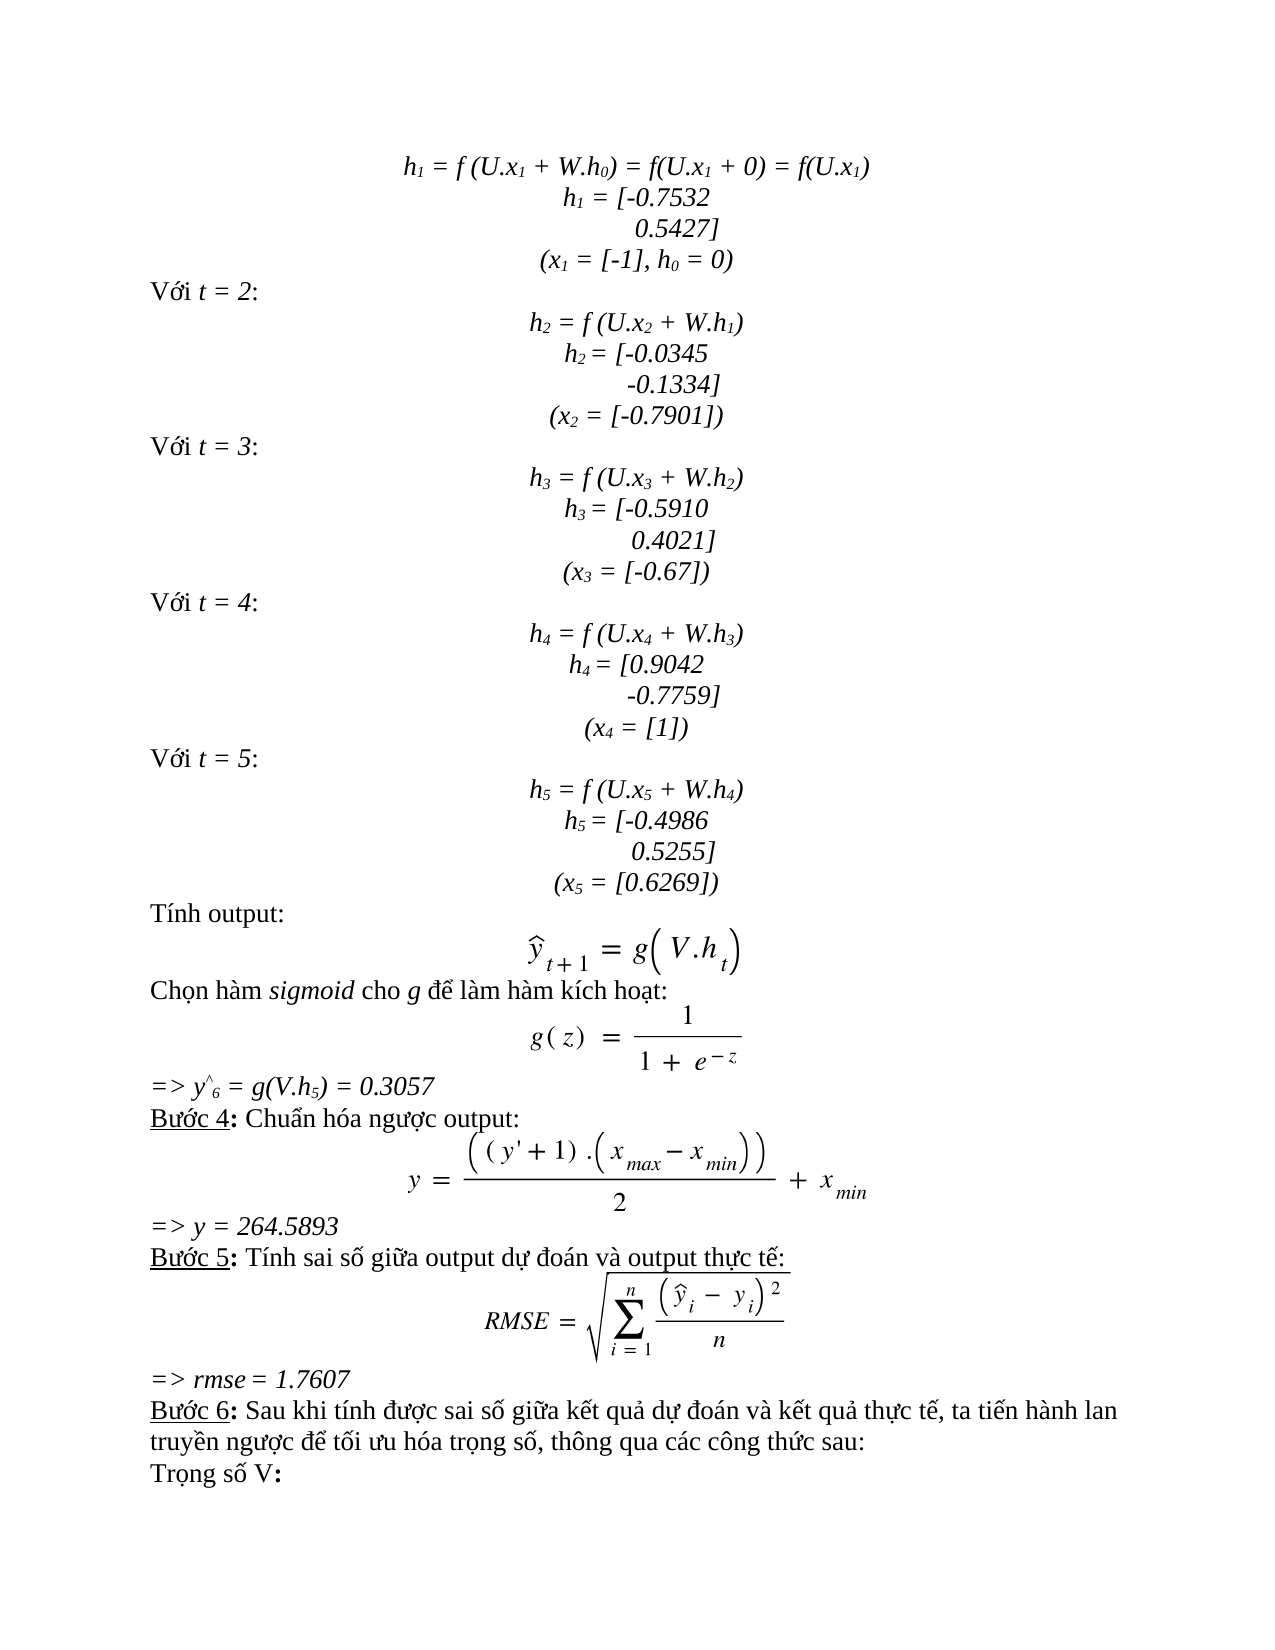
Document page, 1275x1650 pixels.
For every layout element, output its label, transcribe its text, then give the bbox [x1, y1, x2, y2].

text Bước 6: Sau khi tính được sai số giữa kết quả dự đoán và kết quả thực tế, ta tiến hành lan truyền ngược để tối ưu hóa trọng số, thông qua các công thức sau: [150, 1394, 1125, 1457]
text Bước 4: Chuẩn hóa ngược output: [150, 1102, 1125, 1133]
picture [484, 1272, 791, 1364]
text -0.7759] [150, 679, 1125, 711]
text -0.1334] [150, 368, 1125, 399]
text Với t = 3: [150, 430, 1125, 461]
text Trọng số V: [150, 1457, 1125, 1488]
text h1 = [-0.7532 [150, 181, 1125, 212]
picture [530, 1005, 745, 1071]
text (x4 = [1]) [150, 711, 1125, 742]
text Với t = 2: [150, 274, 1125, 306]
picture [407, 1132, 868, 1211]
text => rmse = 1.7607 [150, 1363, 1125, 1394]
text h4 = f (U.x4 + W.h3) [150, 617, 1125, 648]
text Tính output: [150, 897, 1125, 929]
text (x5 = [0.6269]) [150, 866, 1125, 897]
text 0.5427] [150, 212, 1125, 243]
text => y^6 = g(V.h5) = 0.3057 [150, 1071, 1125, 1102]
text => y = 264.5893 [150, 1210, 1125, 1241]
text h2 = f (U.x2 + W.h1) [150, 306, 1125, 337]
text 0.4021] [150, 524, 1125, 555]
text h2 = [-0.0345 [150, 337, 1125, 368]
text h3 = f (U.x3 + W.h2) [150, 461, 1125, 493]
text (x2 = [-0.7901]) [150, 399, 1125, 430]
text (x3 = [-0.67]) [150, 555, 1125, 586]
text Với t = 5: [150, 742, 1125, 773]
text h5 = f (U.x5 + W.h4) [150, 773, 1125, 804]
text h3 = [-0.5910 [150, 493, 1125, 524]
text 0.5255] [150, 835, 1125, 866]
text h4 = [0.9042 [150, 648, 1125, 679]
picture [528, 928, 747, 975]
text h5 = [-0.4986 [150, 804, 1125, 835]
text h1 = f (U.x1 + W.h0) = f(U.x1 + 0) = f(U.x1) [150, 150, 1125, 181]
text (x1 = [-1], h0 = 0) [150, 243, 1125, 274]
text Chọn hàm sigmoid cho g để làm hàm kích hoạt: [150, 974, 1125, 1006]
text Bước 5: Tính sai số giữa output dự đoán và output thực tế: [150, 1241, 1125, 1272]
text Với t = 4: [150, 586, 1125, 617]
